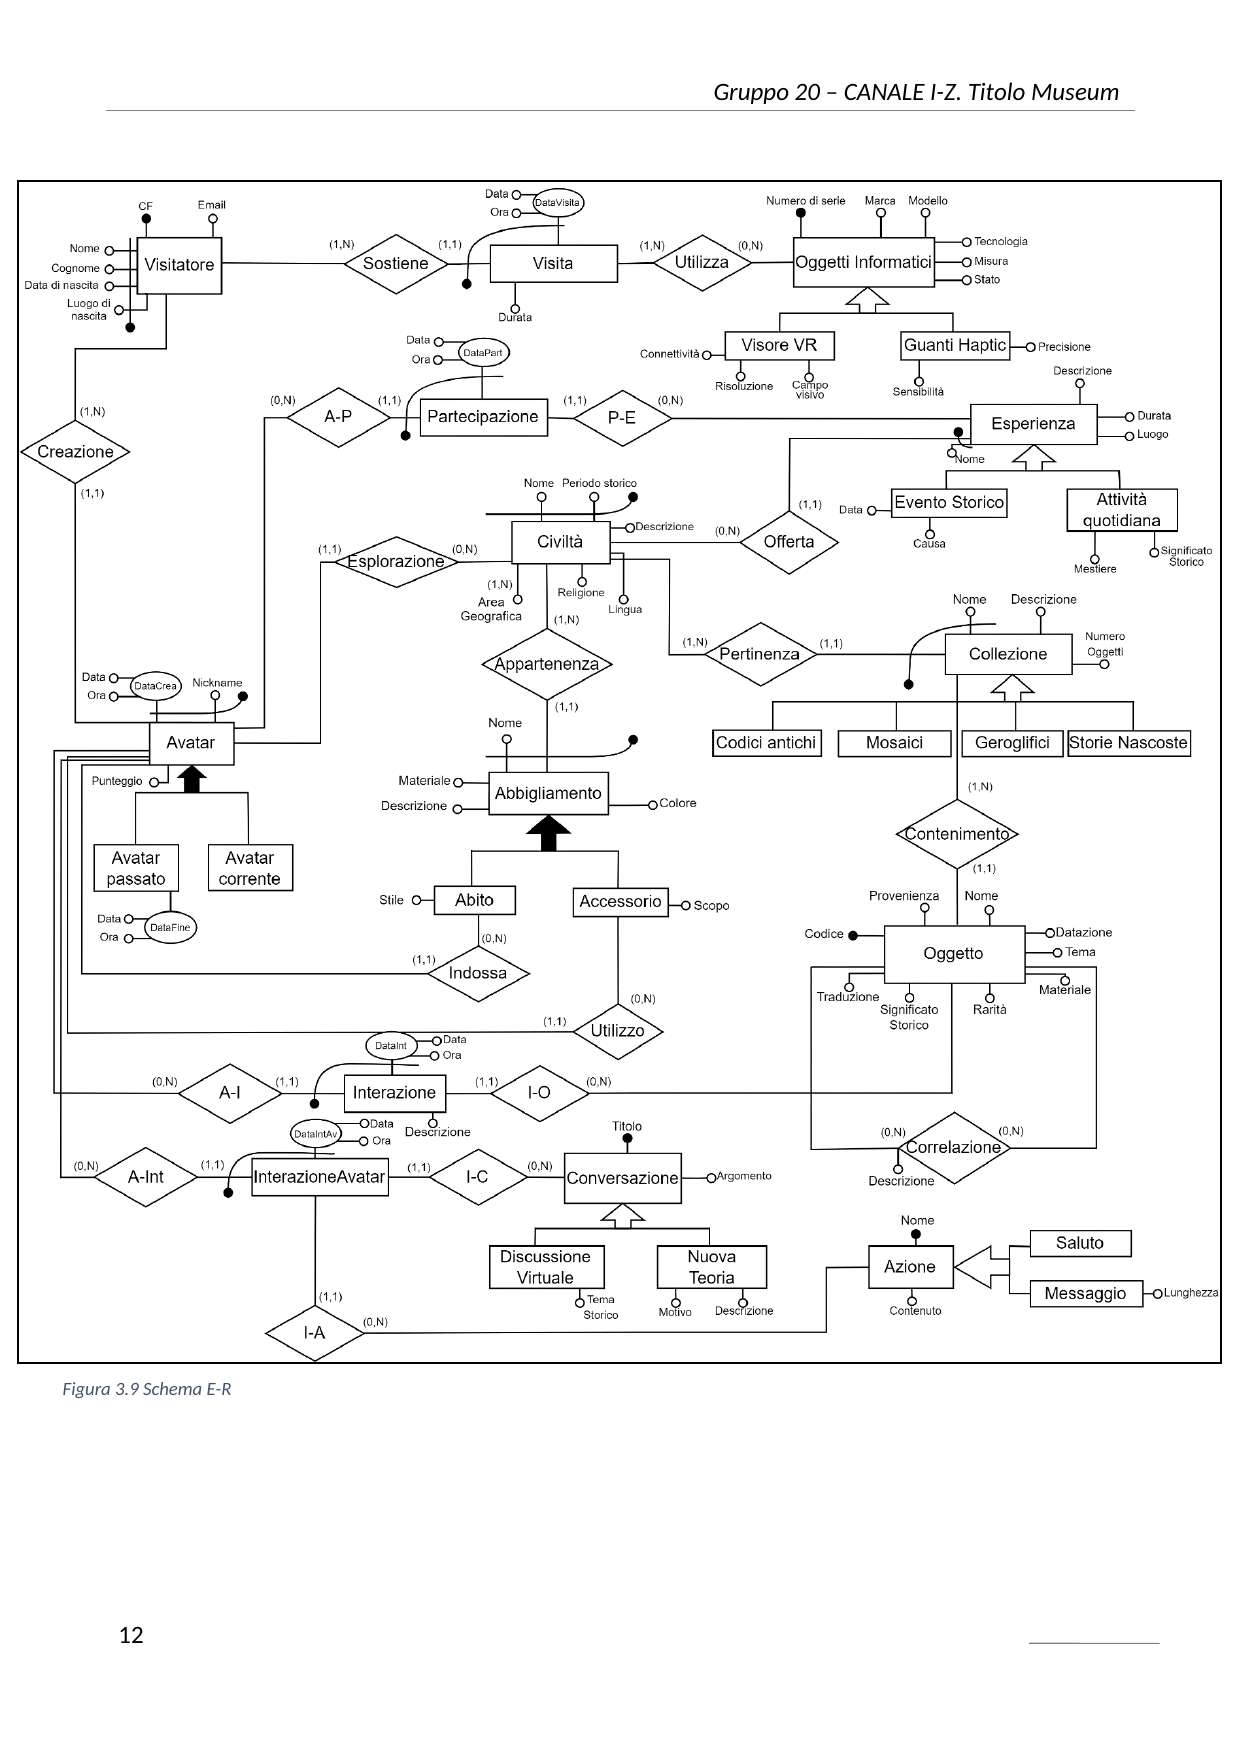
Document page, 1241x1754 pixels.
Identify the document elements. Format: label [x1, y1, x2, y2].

picture [19, 182, 1220, 1362]
